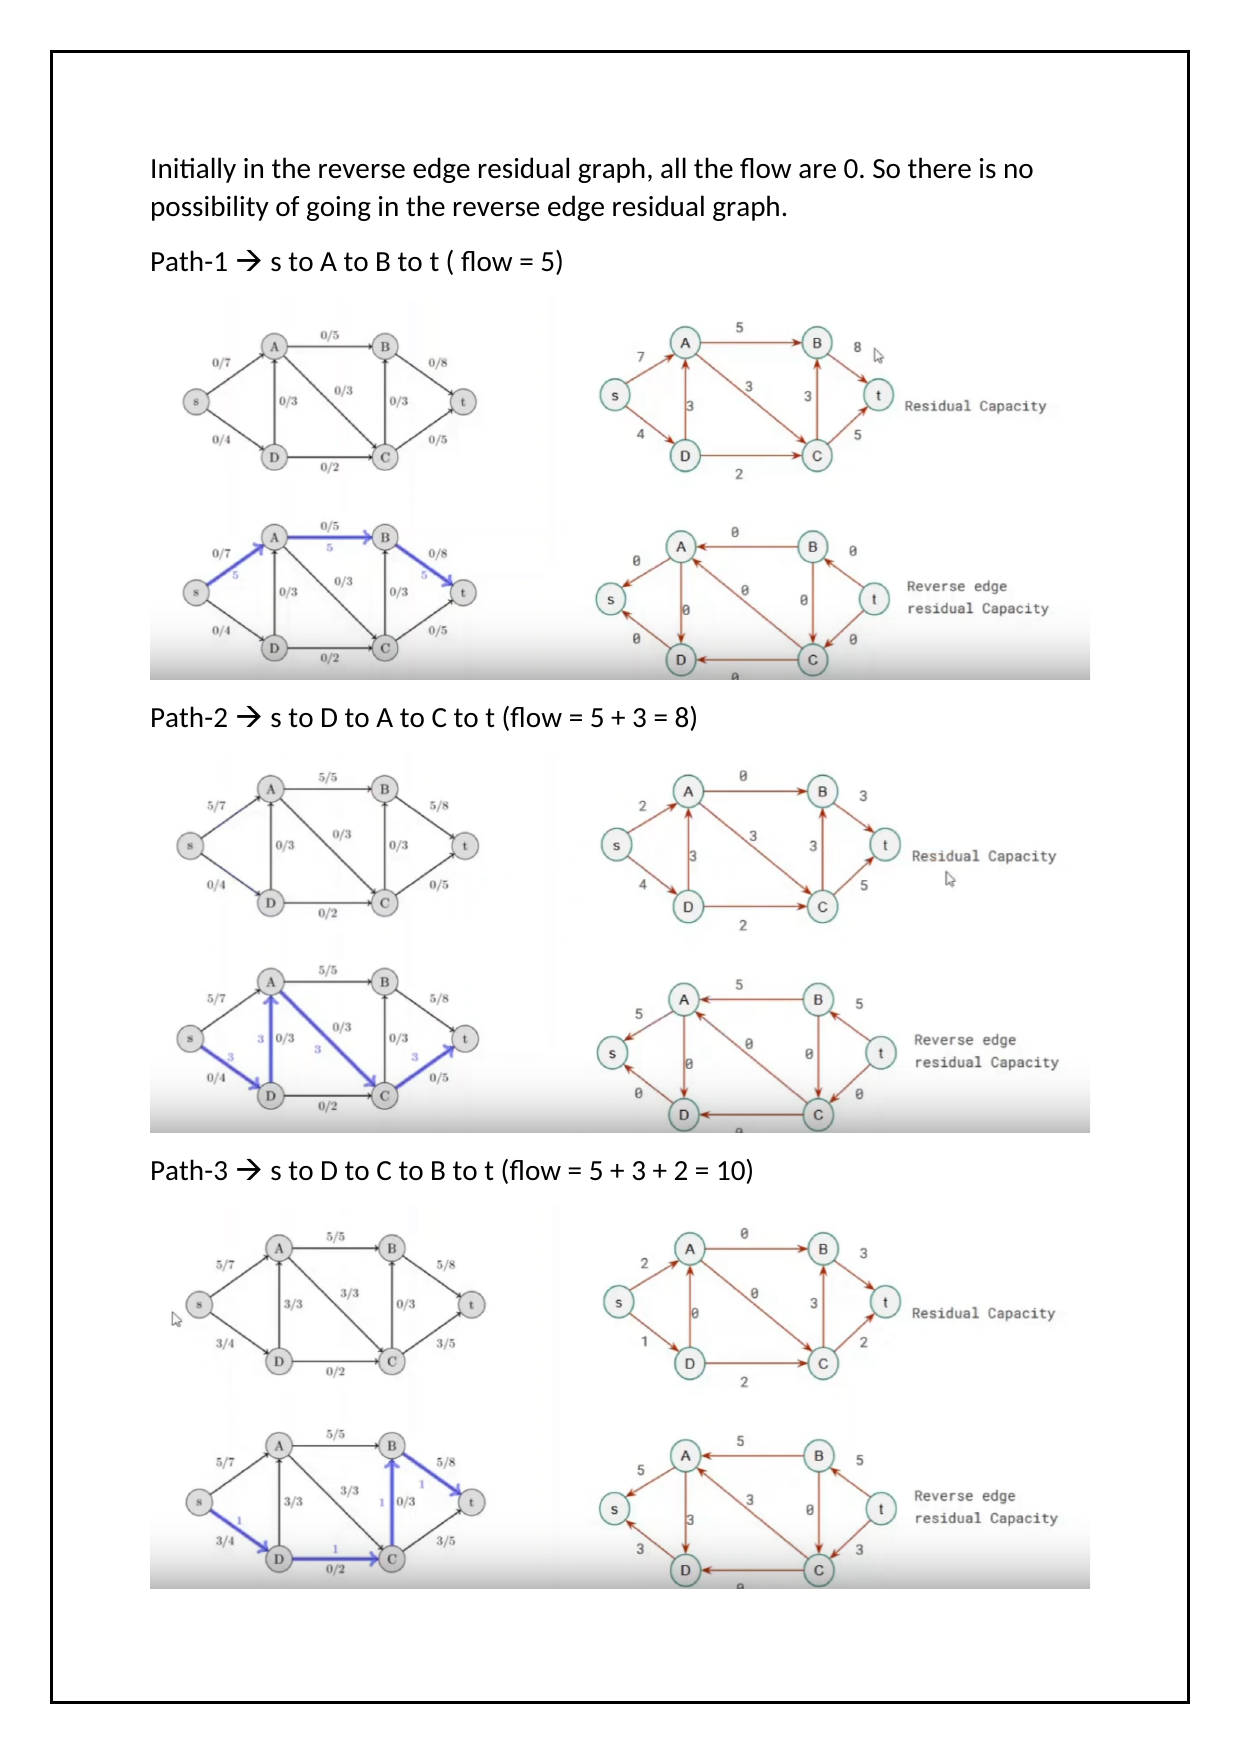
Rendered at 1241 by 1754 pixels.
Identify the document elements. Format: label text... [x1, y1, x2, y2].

picture [150, 753, 1091, 1133]
picture [150, 1206, 1091, 1589]
text Path-3 s to D to C to B to t (flow = 5 + 3 + 2 = 10) [150, 1152, 1090, 1187]
text Initially in the reverse edge residual graph, all the flow are 0. So there is no possibility of going in the reverse edge residual graph. [150, 150, 1090, 224]
text Path-1 s to A to B to t ( flow = 5) [150, 243, 1090, 279]
picture [150, 298, 1091, 680]
text Path-2 s to D to A to C to t (flow = 5 + 3 = 8) [150, 699, 1090, 734]
